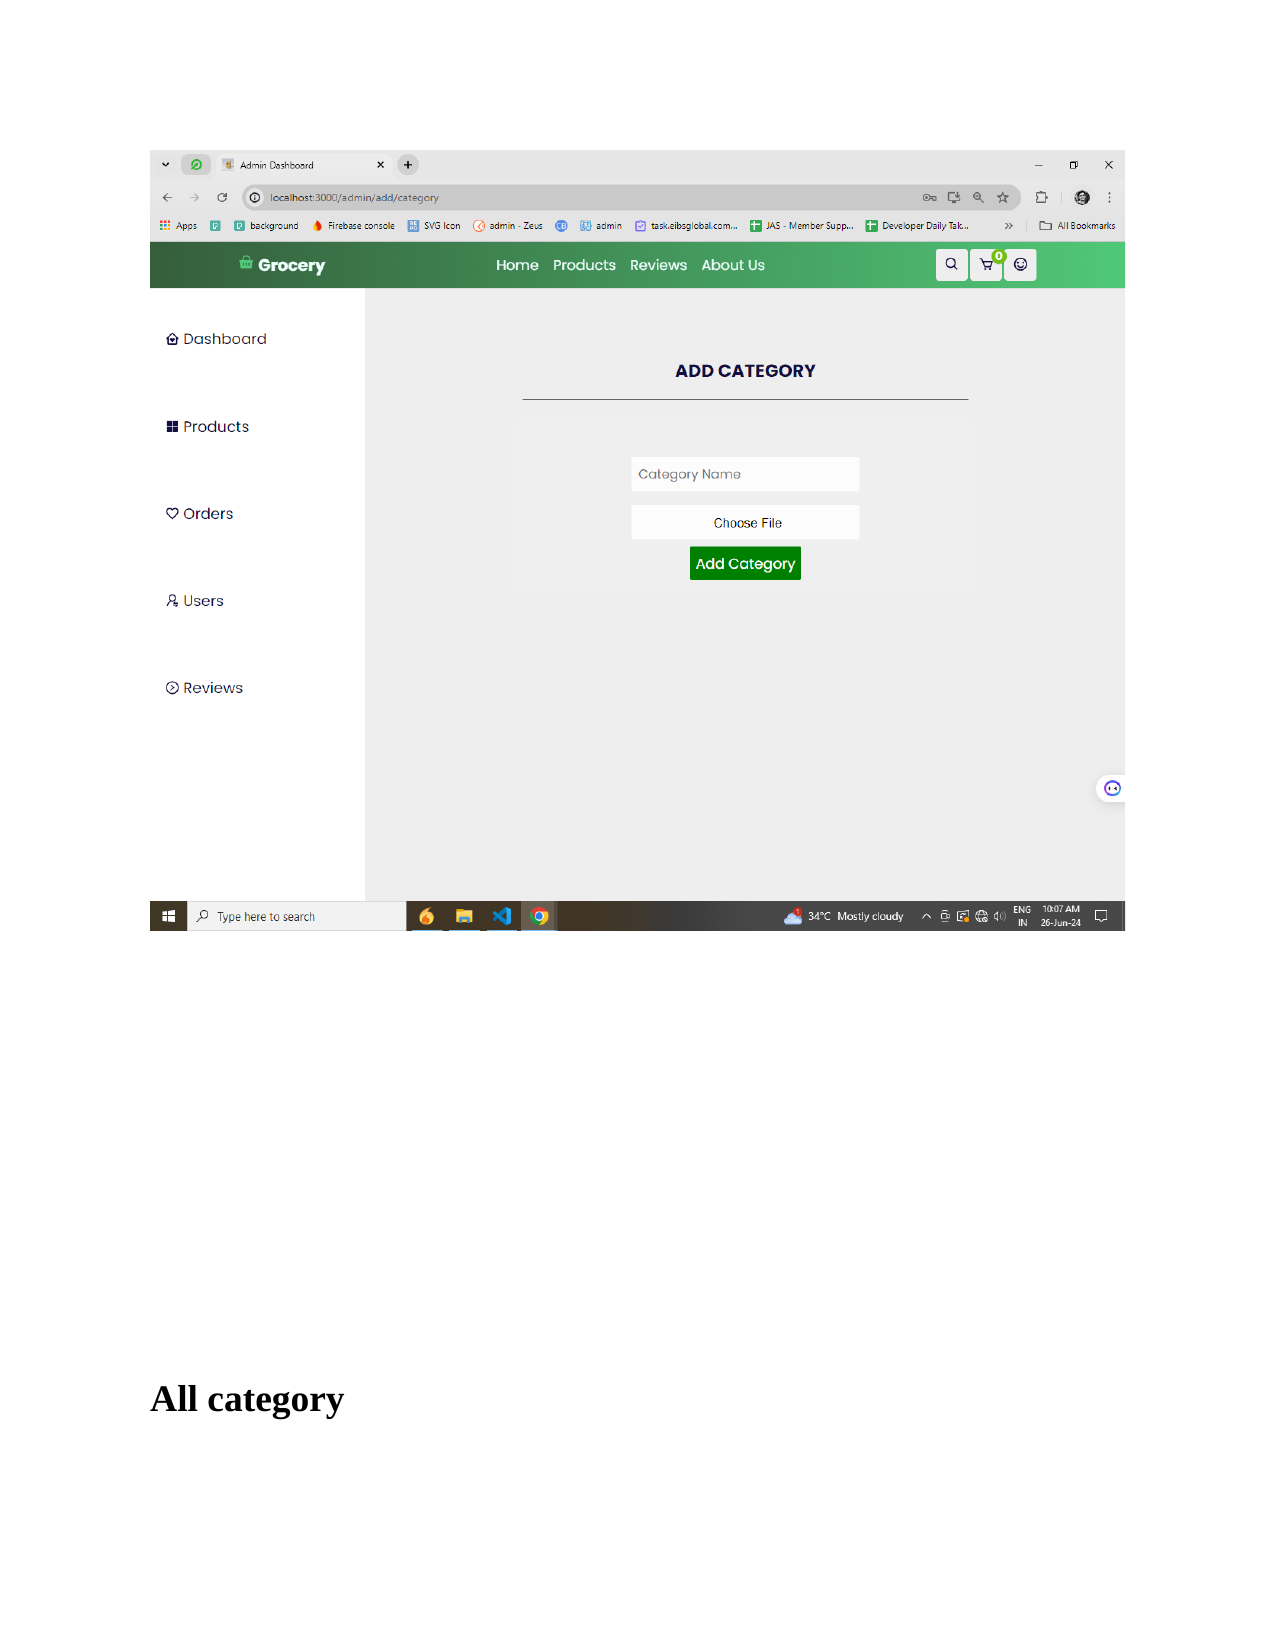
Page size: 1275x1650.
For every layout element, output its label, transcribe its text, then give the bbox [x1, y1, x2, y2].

text All category [150, 1377, 1125, 1420]
picture [150, 150, 1125, 931]
